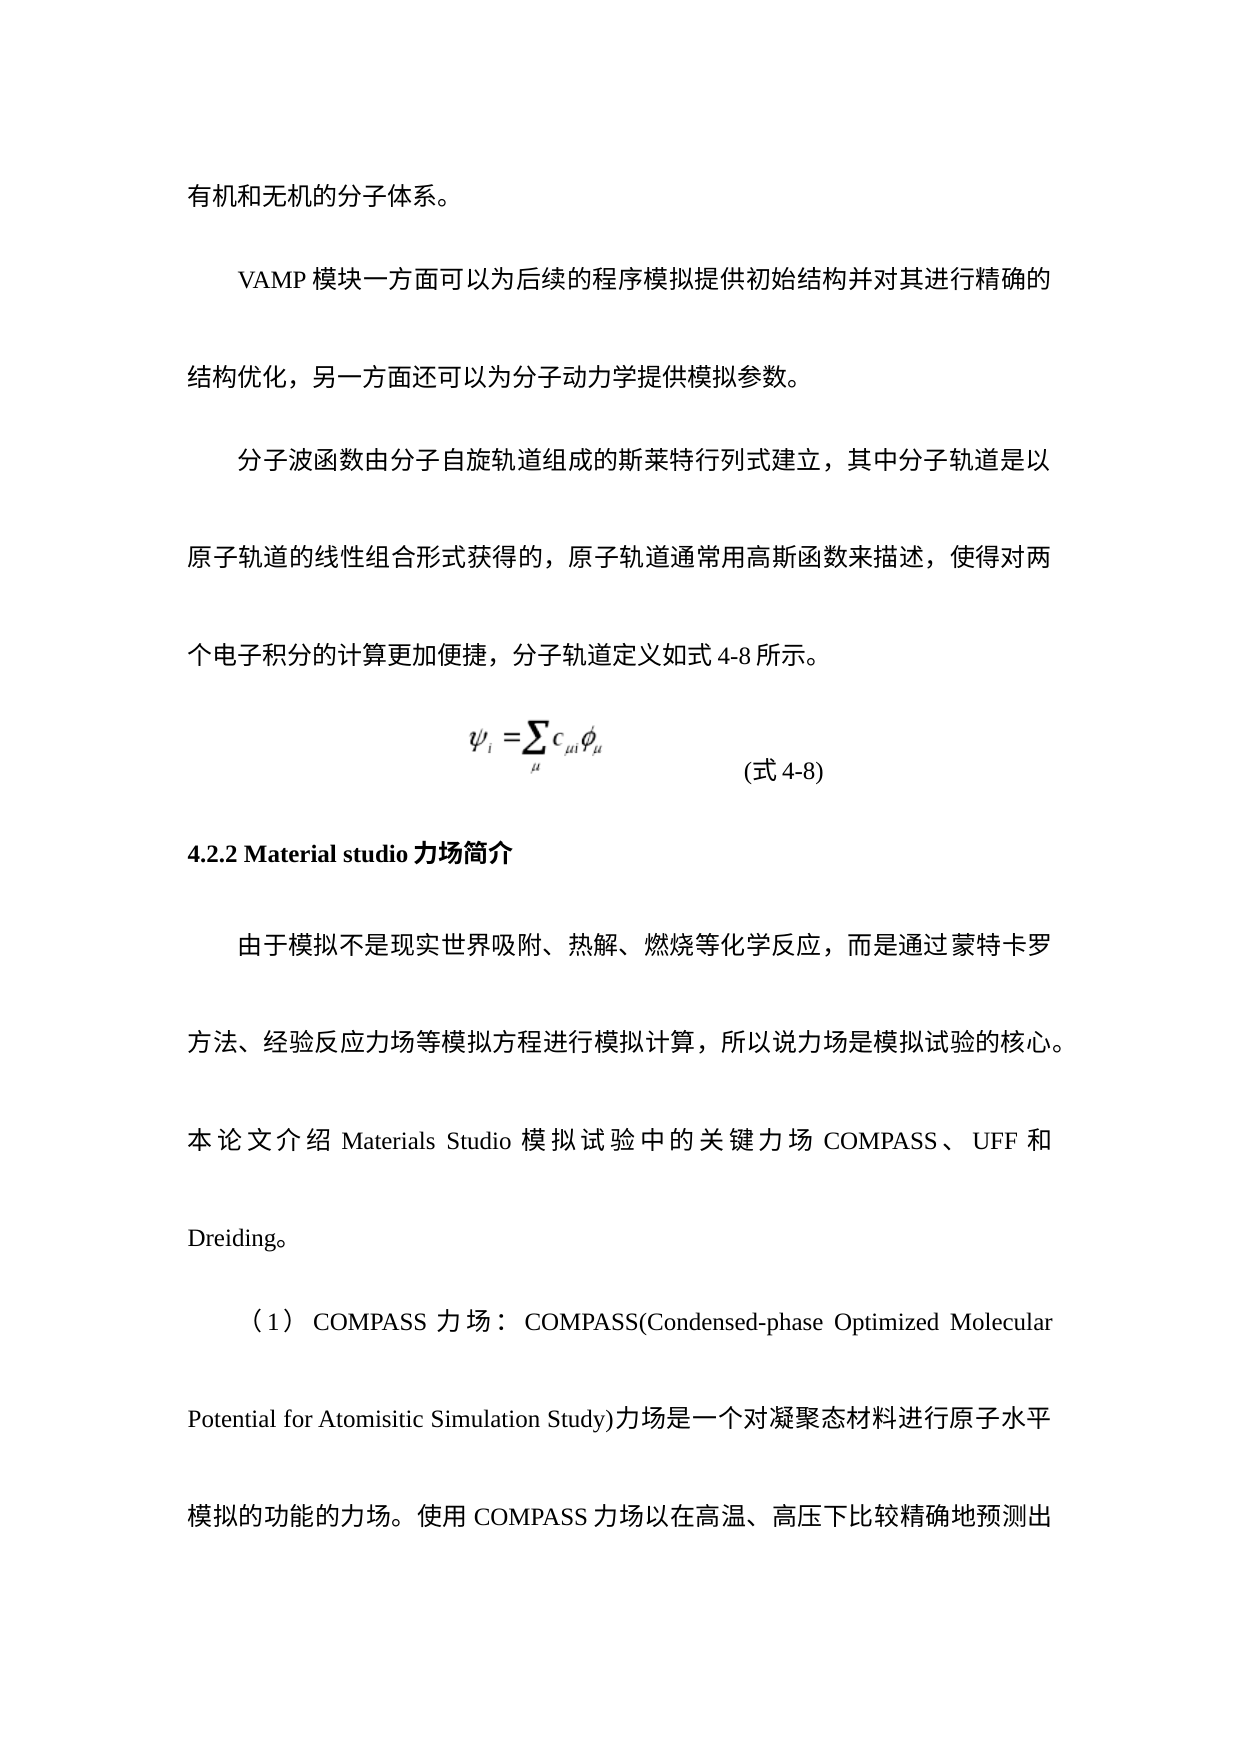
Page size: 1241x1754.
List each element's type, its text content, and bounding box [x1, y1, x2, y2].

text (式4-8) [187, 704, 1053, 801]
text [187, 162, 1053, 227]
text 由于模拟不是现实世界吸附、热解、燃烧等化学反应，而是通过蒙特卡罗方法、经验反应力场等模拟方程进行模拟计算，所以说力场是模拟试验的核心。本论文介绍Materials Studio模拟试验中的关键力场COMPASS、UFF和Dreiding。 [187, 911, 1053, 1268]
text 4.2.2 Material studio力场简介 [187, 819, 1053, 884]
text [187, 1287, 1053, 1547]
text VAMP模块一方面可以为后续的程序模拟提供初始结构并对其进行精确的结构优化，另一方面还可以为分子动力学提供模拟参数。 [187, 245, 1053, 408]
text 分子波函数由分子自旋轨道组成的斯莱特行列式建立，其中分子轨道是以原子轨道的线性组合形式获得的，原子轨道通常用高斯函数来描述，使得对两个电子积分的计算更加便捷，分子轨道定义如式4-8所示。 [187, 426, 1053, 686]
